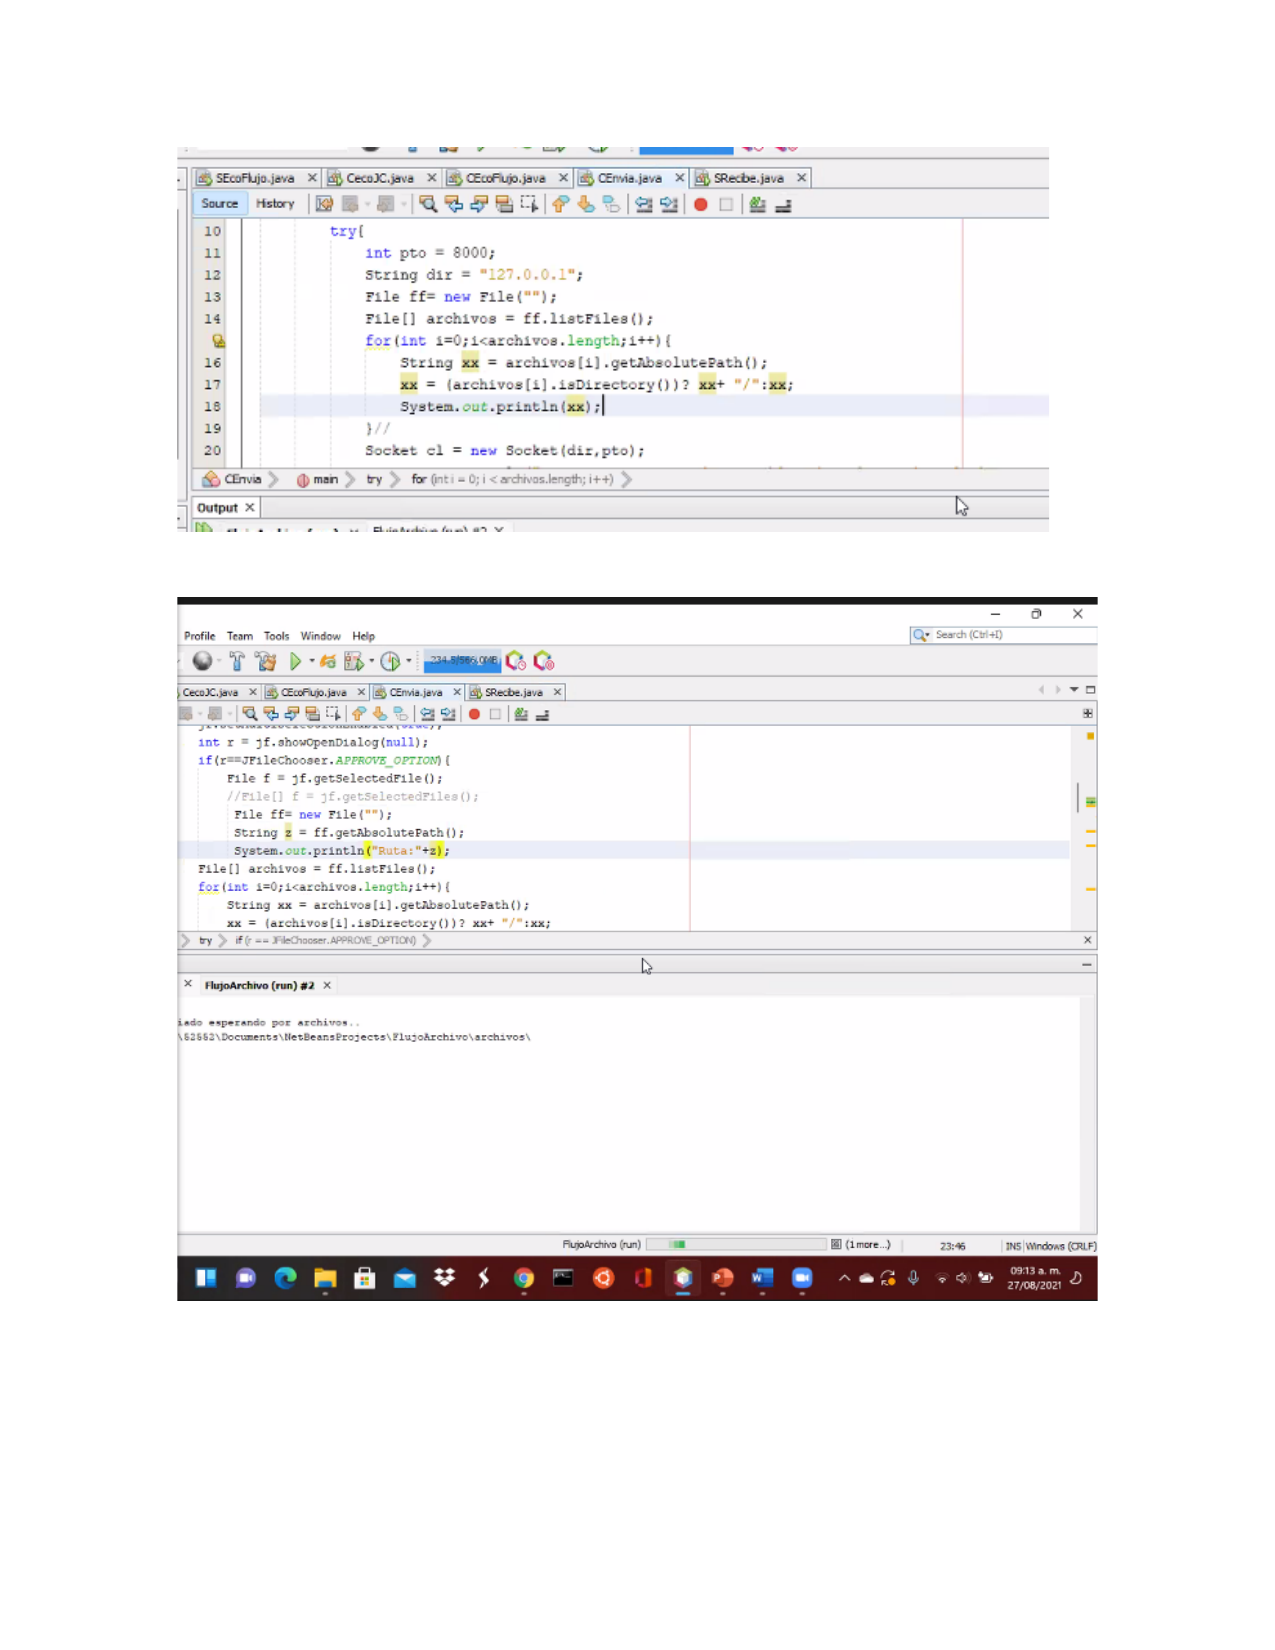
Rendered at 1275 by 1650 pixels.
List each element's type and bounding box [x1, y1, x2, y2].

picture [177, 147, 1050, 532]
picture [177, 597, 1098, 1301]
